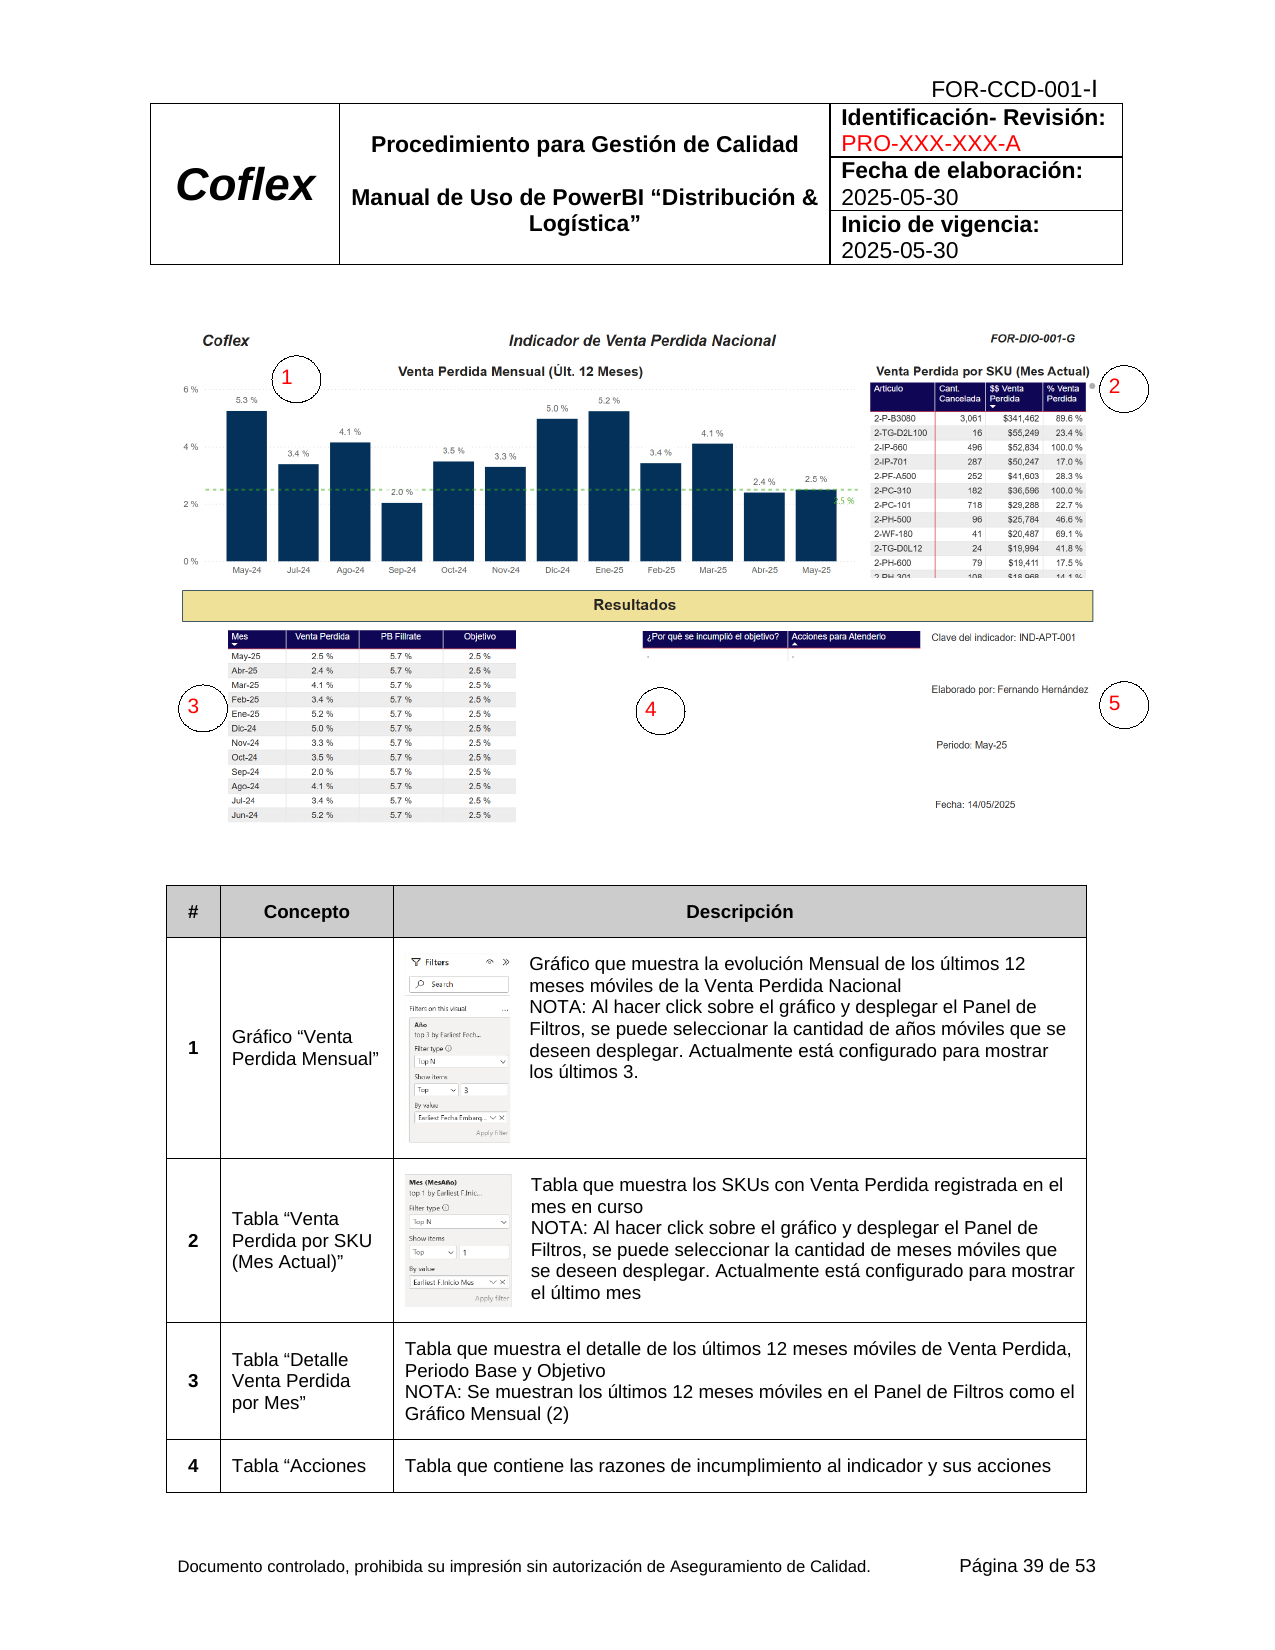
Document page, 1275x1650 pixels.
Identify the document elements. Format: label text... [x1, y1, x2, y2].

table_cell Tabla “Detalle Venta Perdida por Mes” [221, 1323, 393, 1439]
table_cell 2 [167, 1159, 220, 1322]
picture [404, 953, 511, 1143]
table_header Descripción [394, 886, 1086, 937]
table_header # [167, 886, 220, 937]
table_cell Tabla “Venta Perdida por SKU (Mes Actual)” [221, 1159, 393, 1322]
table_cell 1 [167, 938, 220, 1158]
table_header Concepto [221, 886, 393, 937]
picture [177, 322, 1098, 827]
table_cell 3 [167, 1323, 220, 1439]
table_cell Gráfico que muestra la evolución Mensual de los últimos 12 meses móviles de la Venta Perdida Nacional NOTA: Al hacer click sobre el gráfico y desplegar el Panel de Filtros, se puede seleccionar la cantidad de años móviles que se deseen desplegar. Actualmente está configurado para mostrar los últimos 3. [394, 938, 1086, 1158]
picture [404, 1174, 512, 1307]
table_cell Tabla que muestra el detalle de los últimos 12 meses móviles de Venta Perdida, Periodo Base y Objetivo NOTA: Se muestran los últimos 12 meses móviles en el Panel de Filtros como el Gráfico Mensual (2) [394, 1323, 1086, 1439]
table_cell 4 [167, 1440, 220, 1492]
table_cell Tabla que muestra los SKUs con Venta Perdida registrada en el mes en curso NOTA: Al hacer click sobre el gráfico y desplegar el Panel de Filtros, se puede seleccionar la cantidad de meses móviles que se deseen desplegar. Actualmente está configurado para mostrar el último mes [394, 1159, 1086, 1322]
table_cell Gráfico “Venta Perdida Mensual” [221, 938, 393, 1158]
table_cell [221, 1440, 393, 1492]
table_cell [394, 1440, 1086, 1492]
